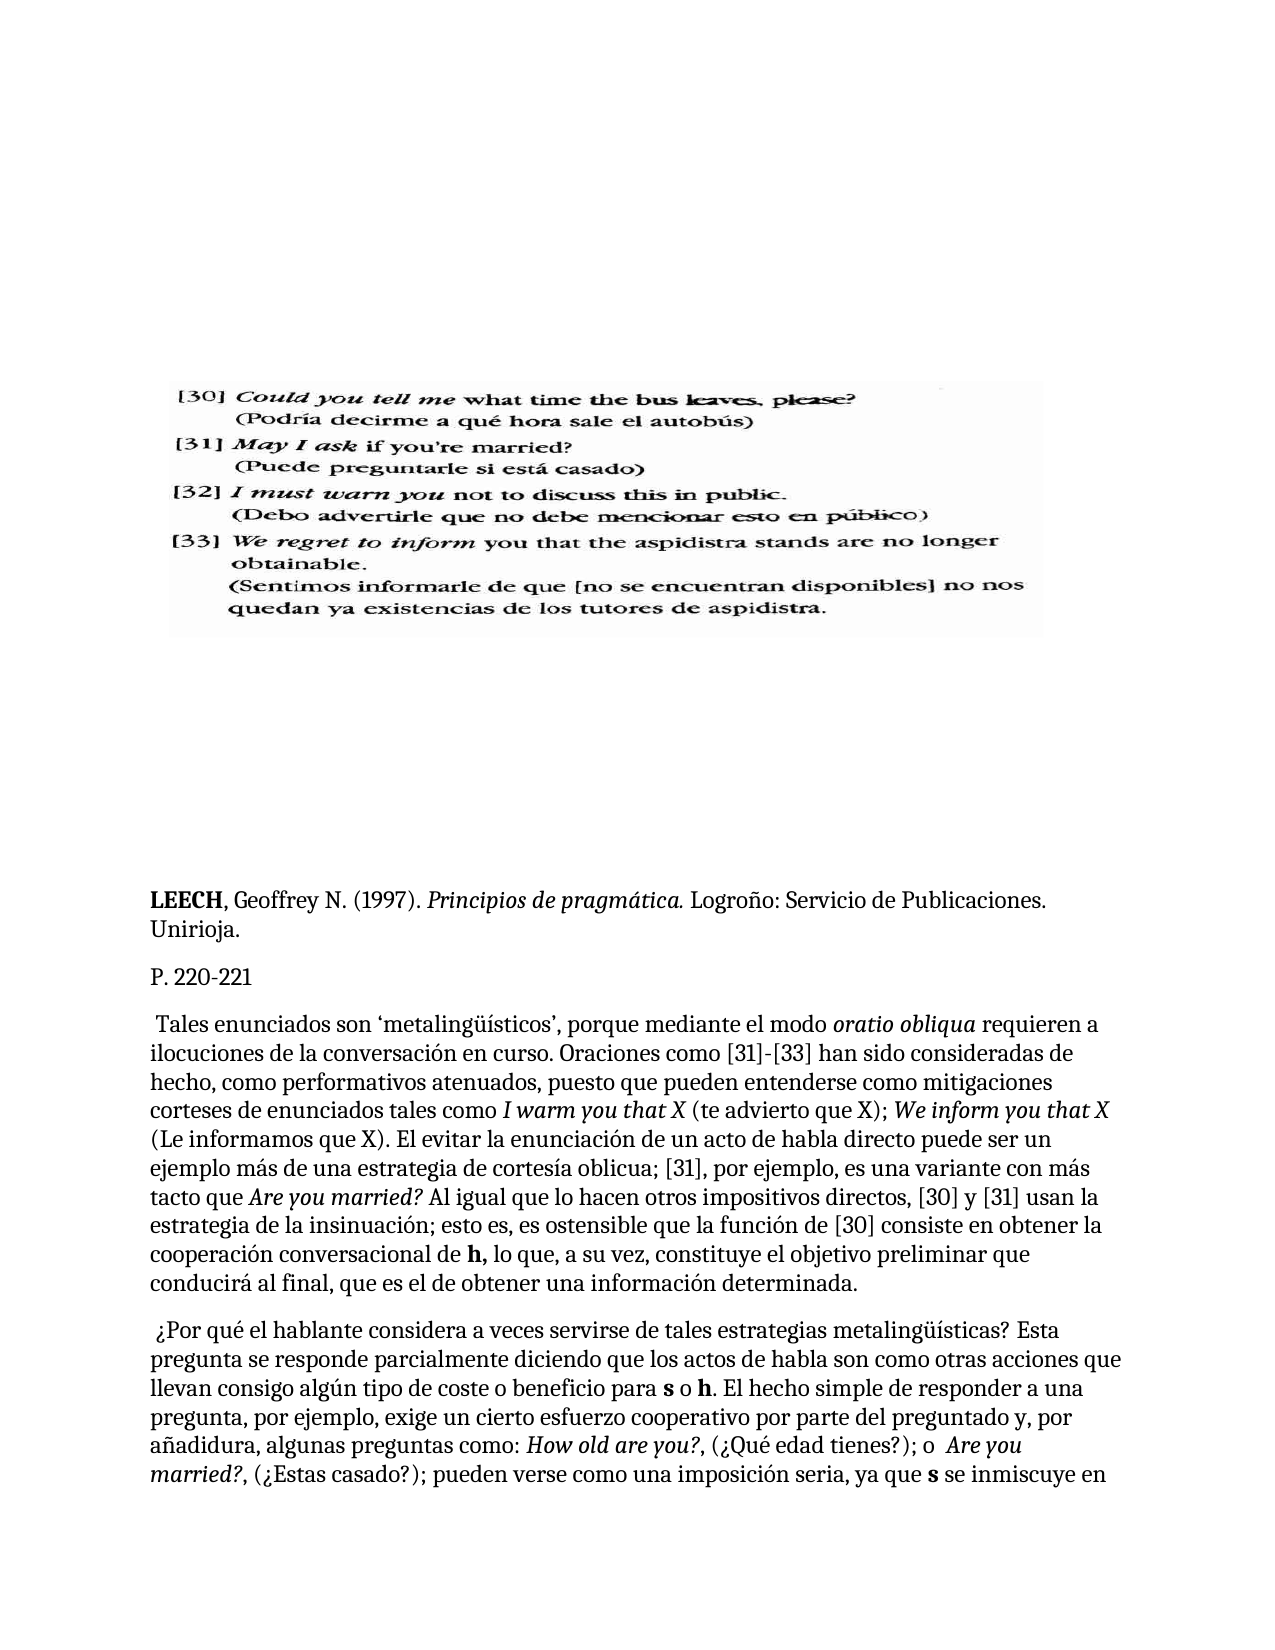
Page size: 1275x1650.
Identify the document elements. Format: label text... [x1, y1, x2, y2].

text Tales enunciados son ‘metalingüísticos’, porque mediante el modo oratio obliqua requieren a ilocuciones de la conversación en curso. Oraciones como [31]-[33] han sido consideradas de hecho, como performativos atenuados, puesto que pueden entenderse como mitigaciones corteses de enunciados tales como I warm you that X (te advierto que X); We inform you that X (Le informamos que X). El evitar la enunciación de un acto de habla directo puede ser un ejemplo más de una estrategia de cortesía oblicua; [31], por ejemplo, es una variante con más tacto que Are you married? Al igual que lo hacen otros impositivos directos, [30] y [31] usan la estrategia de la insinuación; esto es, es ostensible que la función de [30] consiste en obtener la cooperación conversacional de h, lo que, a su vez, constituye el objetivo preliminar que conducirá al final, que es el de obtener una información determinada. [150, 1010, 1125, 1298]
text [150, 1316, 1125, 1489]
text P. 220-221 [150, 963, 1125, 991]
picture [168, 150, 1044, 868]
text LEECH, Geoffrey N. (1997). Principios de pragmática. Logroño: Servicio de Publicaciones. Unirioja. [150, 886, 1125, 944]
